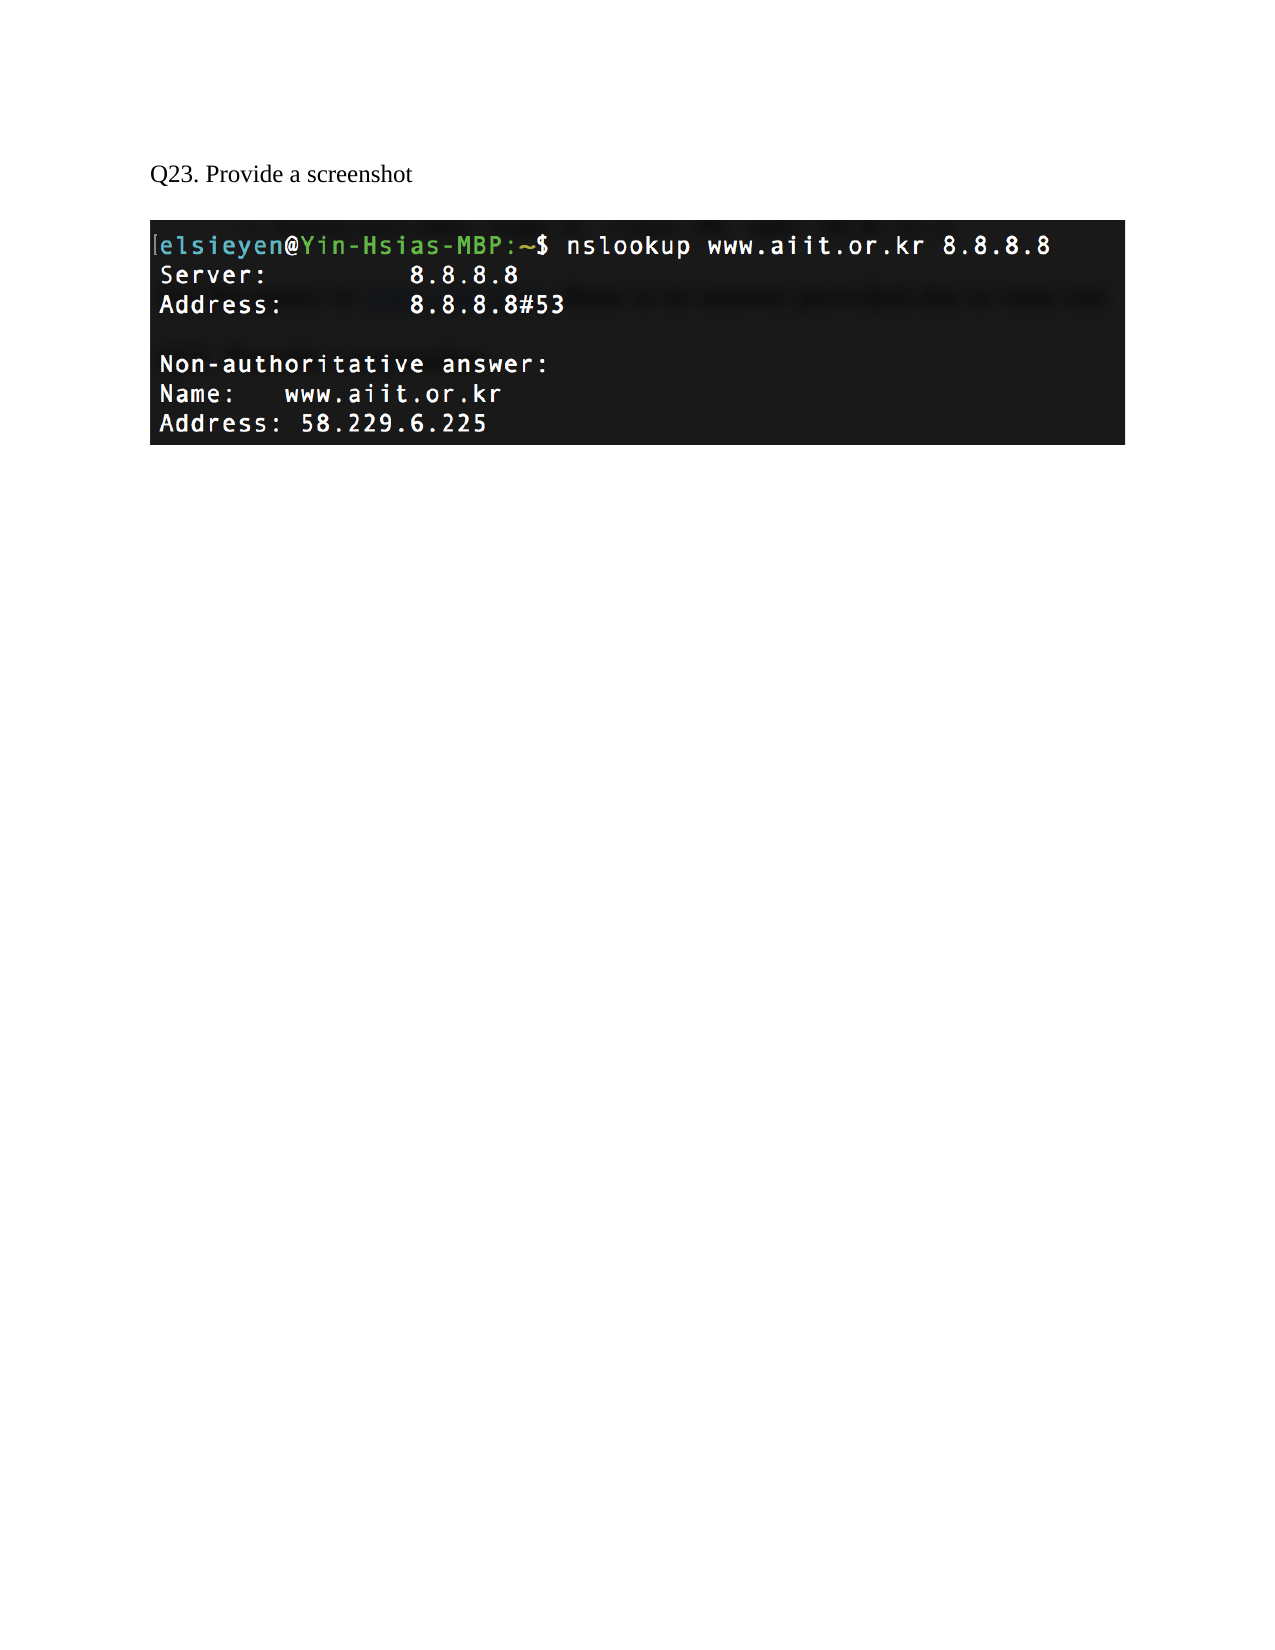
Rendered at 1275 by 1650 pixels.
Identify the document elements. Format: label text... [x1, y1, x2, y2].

text Q23. Provide a screenshot [150, 150, 1125, 187]
picture [150, 220, 1125, 445]
